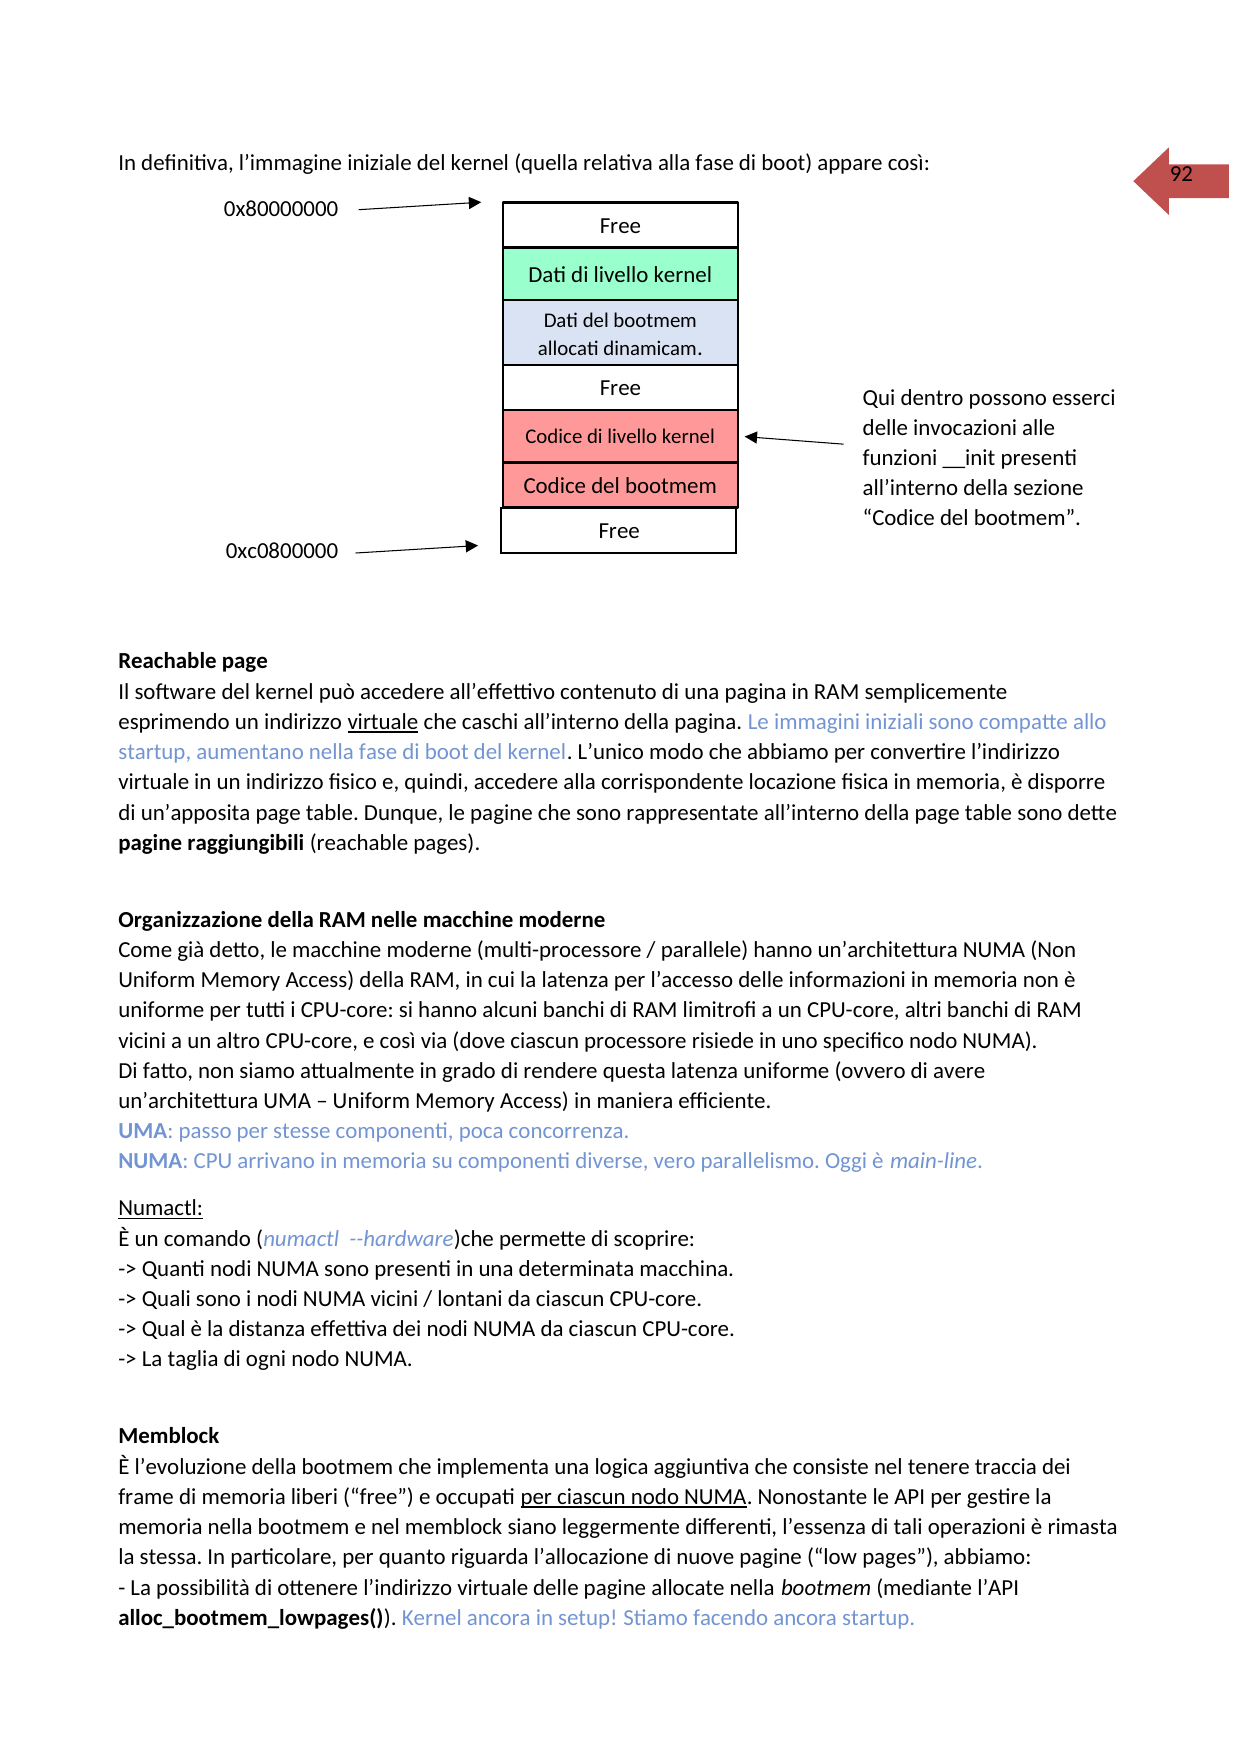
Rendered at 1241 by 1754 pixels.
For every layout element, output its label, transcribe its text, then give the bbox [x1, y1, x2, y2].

text In definitiva, l’immagine iniziale del kernel (quella relativa alla fase di boot) appare così: [118, 148, 1122, 176]
text Numactl: È un comando (numactl --hardware)che permette di scoprire: -> Quanti nodi NUMA sono presenti in una determinata macchina. -> Quali sono i nodi NUMA vicini / lontani da ciascun CPU-core. -> Qual è la distanza effettiva dei nodi NUMA da ciascun CPU-core. -> La taglia di ogni nodo NUMA. [118, 1193, 1122, 1372]
text Organizzazione della RAM nelle macchine moderne Come già detto, le macchine moderne (multi-processore / parallele) hanno un’architettura NUMA (Non Uniform Memory Access) della RAM, in cui la latenza per l’accesso delle informazioni in memoria non è uniforme per tutti i CPU-core: si hanno alcuni banchi di RAM limitrofi a un CPU-core, altri banchi di RAM vicini a un altro CPU-core, e così via (dove ciascun processore risiede in uno specifico nodo NUMA). Di fatto, non siamo attualmente in grado di rendere questa latenza uniforme (ovvero di avere un’architettura UMA – Uniform Memory Access) in maniera efficiente. UMA: passo per stesse componenti, poca concorrenza. NUMA: CPU arrivano in memoria su componenti diverse, vero parallelismo. Oggi è main-line. [118, 875, 1122, 1174]
text Reachable page Il software del kernel può accedere all’effettivo contenuto di una pagina in RAM semplicemente esprimendo un indirizzo virtuale che caschi all’interno della pagina. Le immagini iniziali sono compatte allo startup, aumentano nella fase di boot del kernel. L’unico modo che abbiamo per convertire l’indirizzo virtuale in un indirizzo fisico e, quindi, accedere alla corrispondente locazione fisica in memoria, è disporre di un’apposita page table. Dunque, le pagine che sono rappresentate all’interno della page table sono dette pagine raggiungibili (reachable pages). [118, 616, 1122, 856]
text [118, 1391, 1122, 1631]
